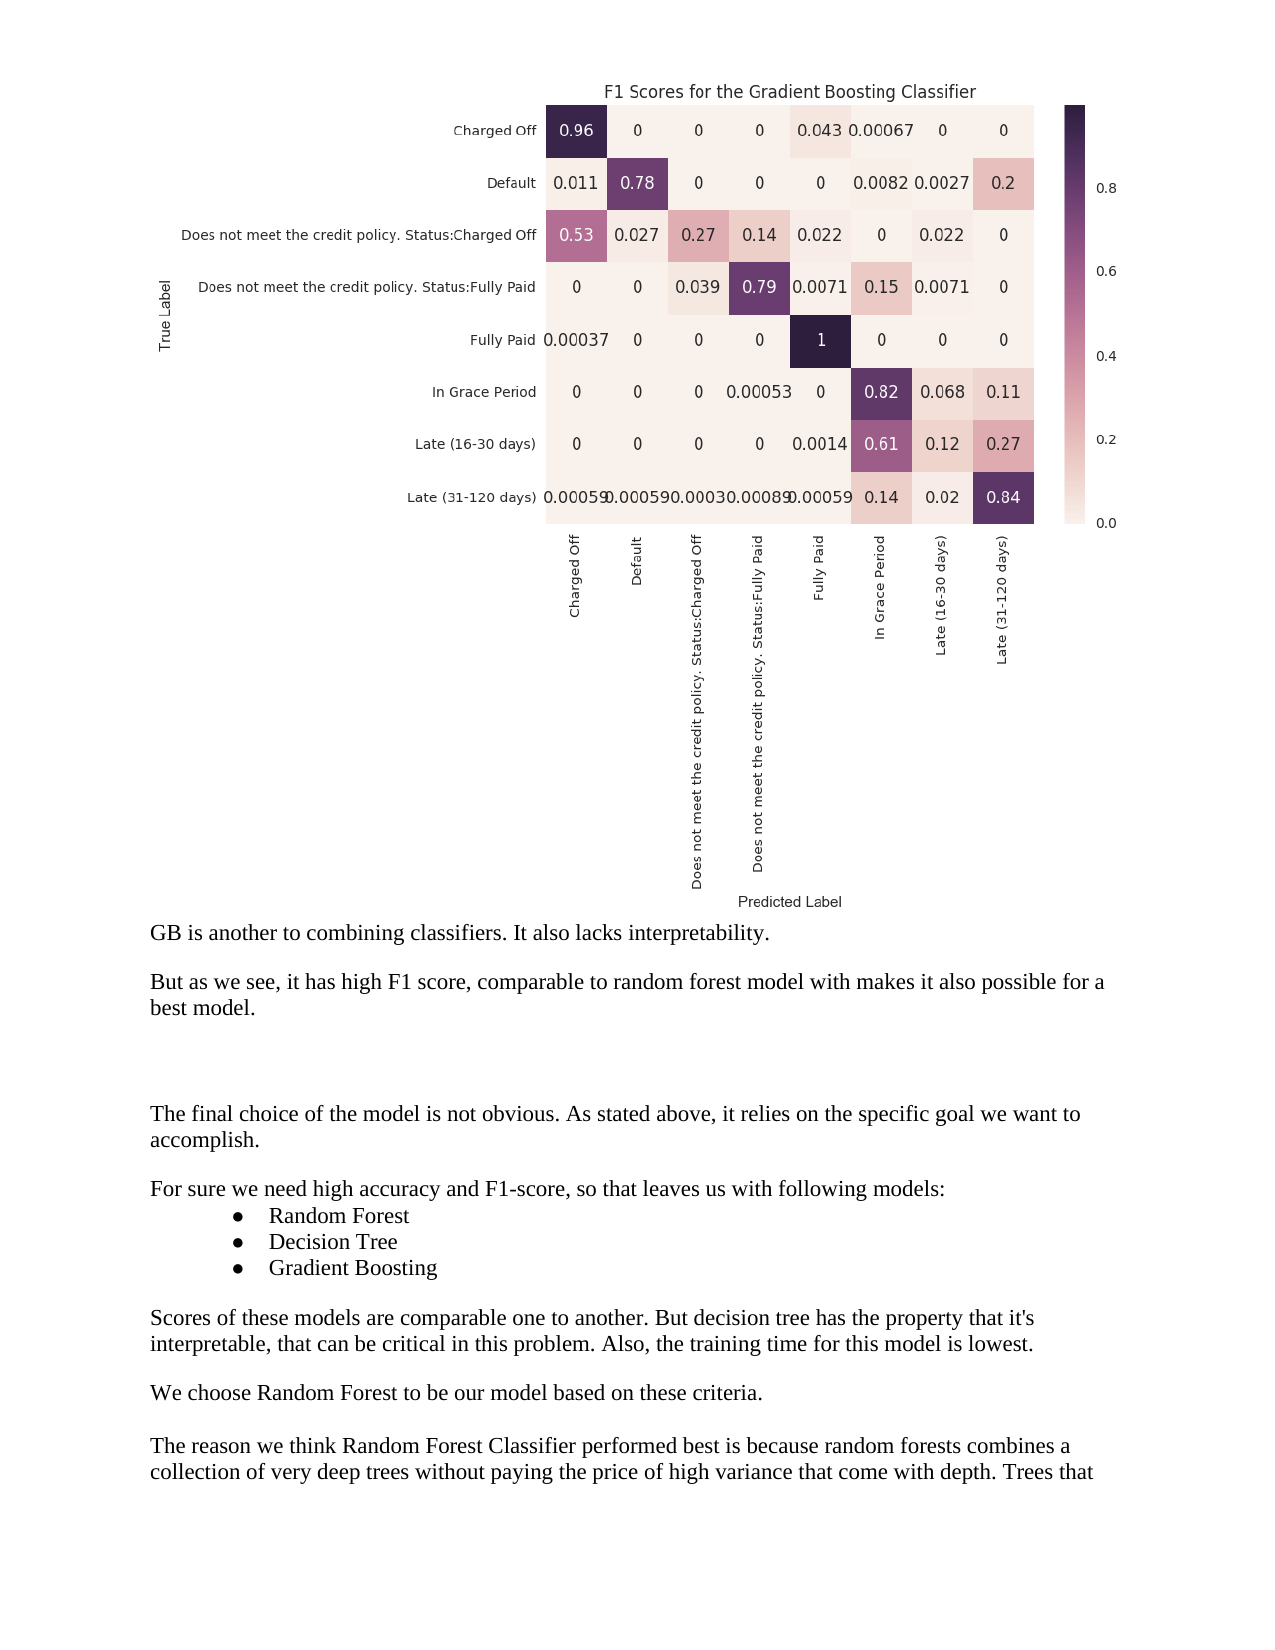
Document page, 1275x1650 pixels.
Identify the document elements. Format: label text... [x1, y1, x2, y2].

list Decision Tree [231, 1228, 1081, 1254]
picture [150, 75, 1125, 919]
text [150, 1432, 1125, 1485]
text The final choice of the model is not obvious. As stated above, it relies on the specific goal we want to accomplish. [150, 1100, 1125, 1152]
text But as we see, it has high F1 score, comparable to random forest model with makes it also possible for a best model. [150, 968, 1125, 1021]
text We choose Random Forest to be our model based on these criteria. [150, 1379, 1125, 1406]
text Scores of these models are comparable one to another. But decision tree has the property that it's interpretable, that can be critical in this problem. Also, the training time for this model is lowest. [150, 1304, 1125, 1356]
list Random Forest [231, 1202, 1081, 1228]
text GB is another to combining classifiers. It also lacks interpretability. [150, 919, 1125, 945]
list Gradient Boosting [231, 1254, 1081, 1281]
text For sure we need high accuracy and F1-score, so that leaves us with following models: [150, 1175, 1125, 1202]
